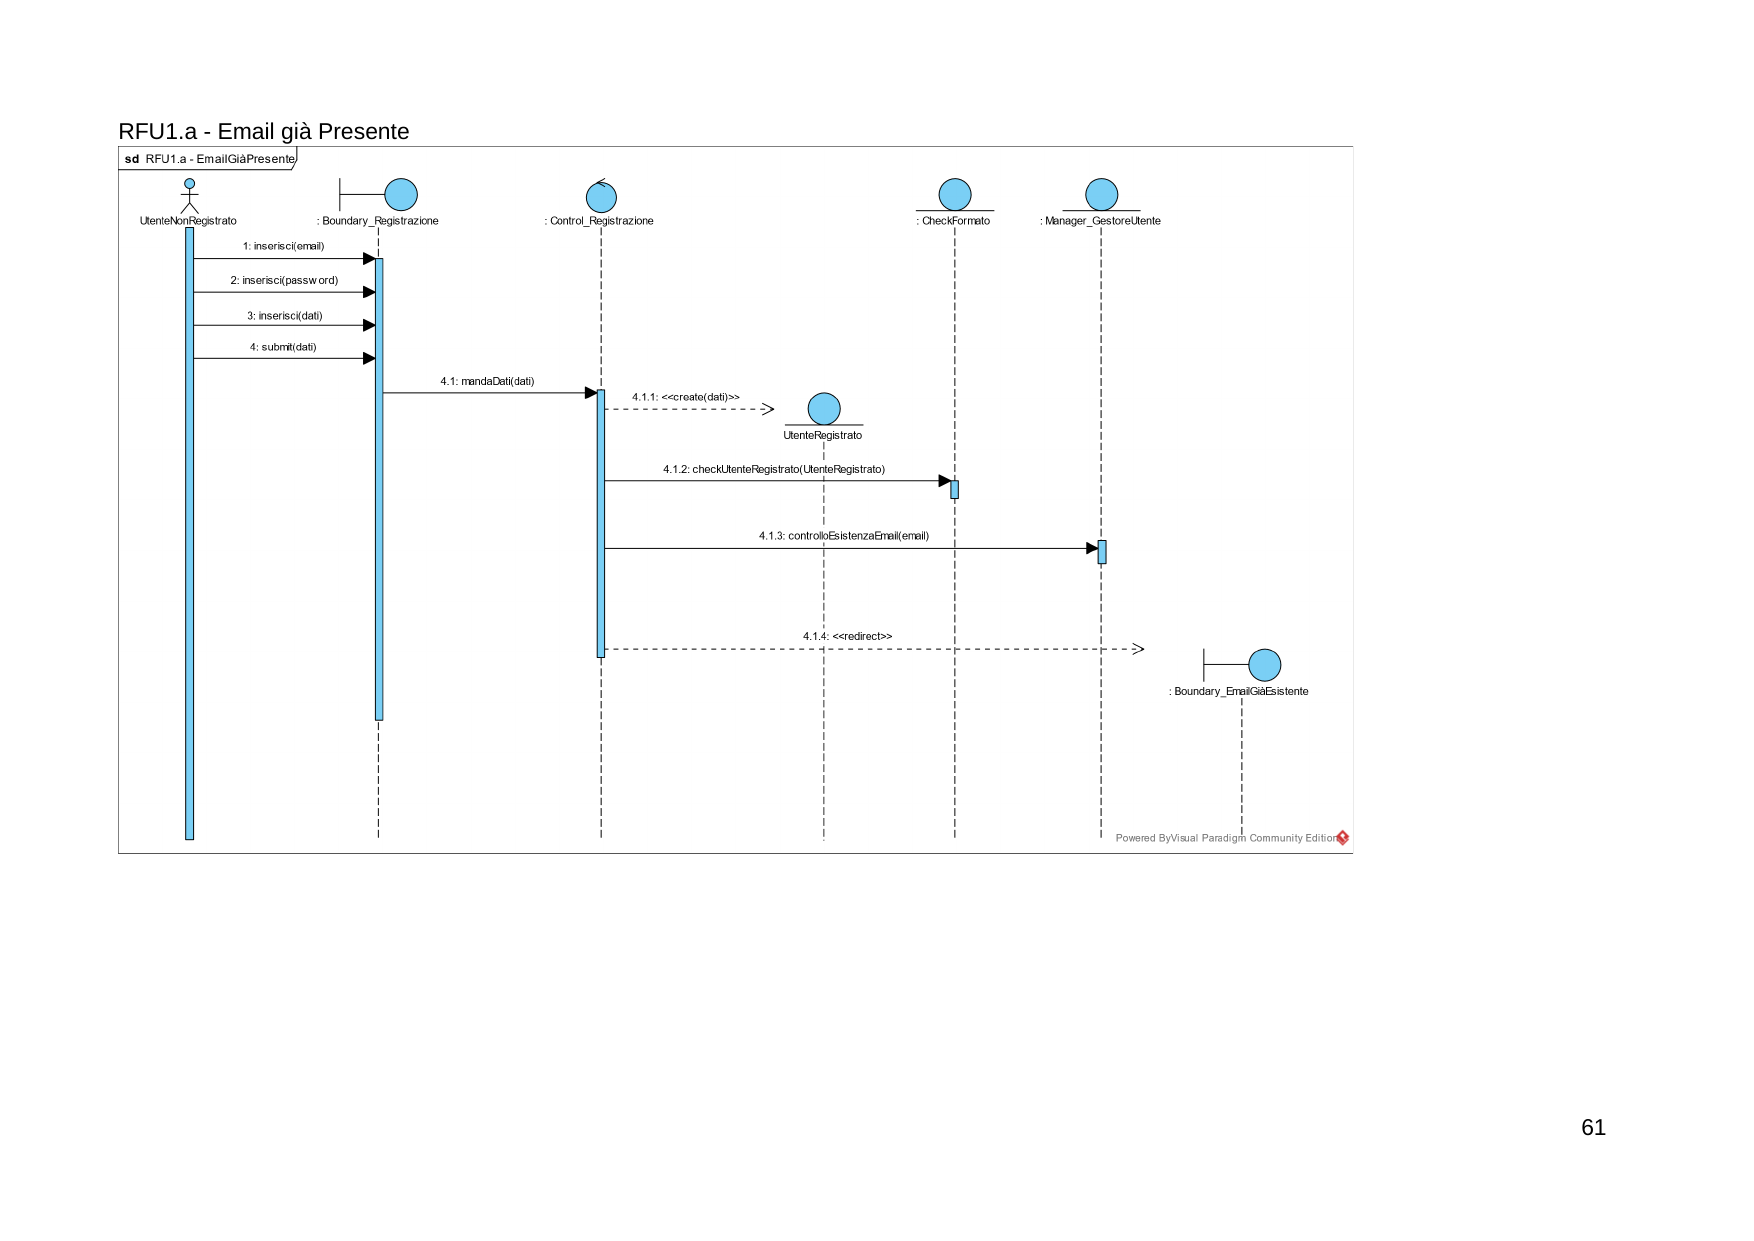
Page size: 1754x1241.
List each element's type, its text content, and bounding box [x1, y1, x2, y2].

picture [118, 146, 1354, 854]
